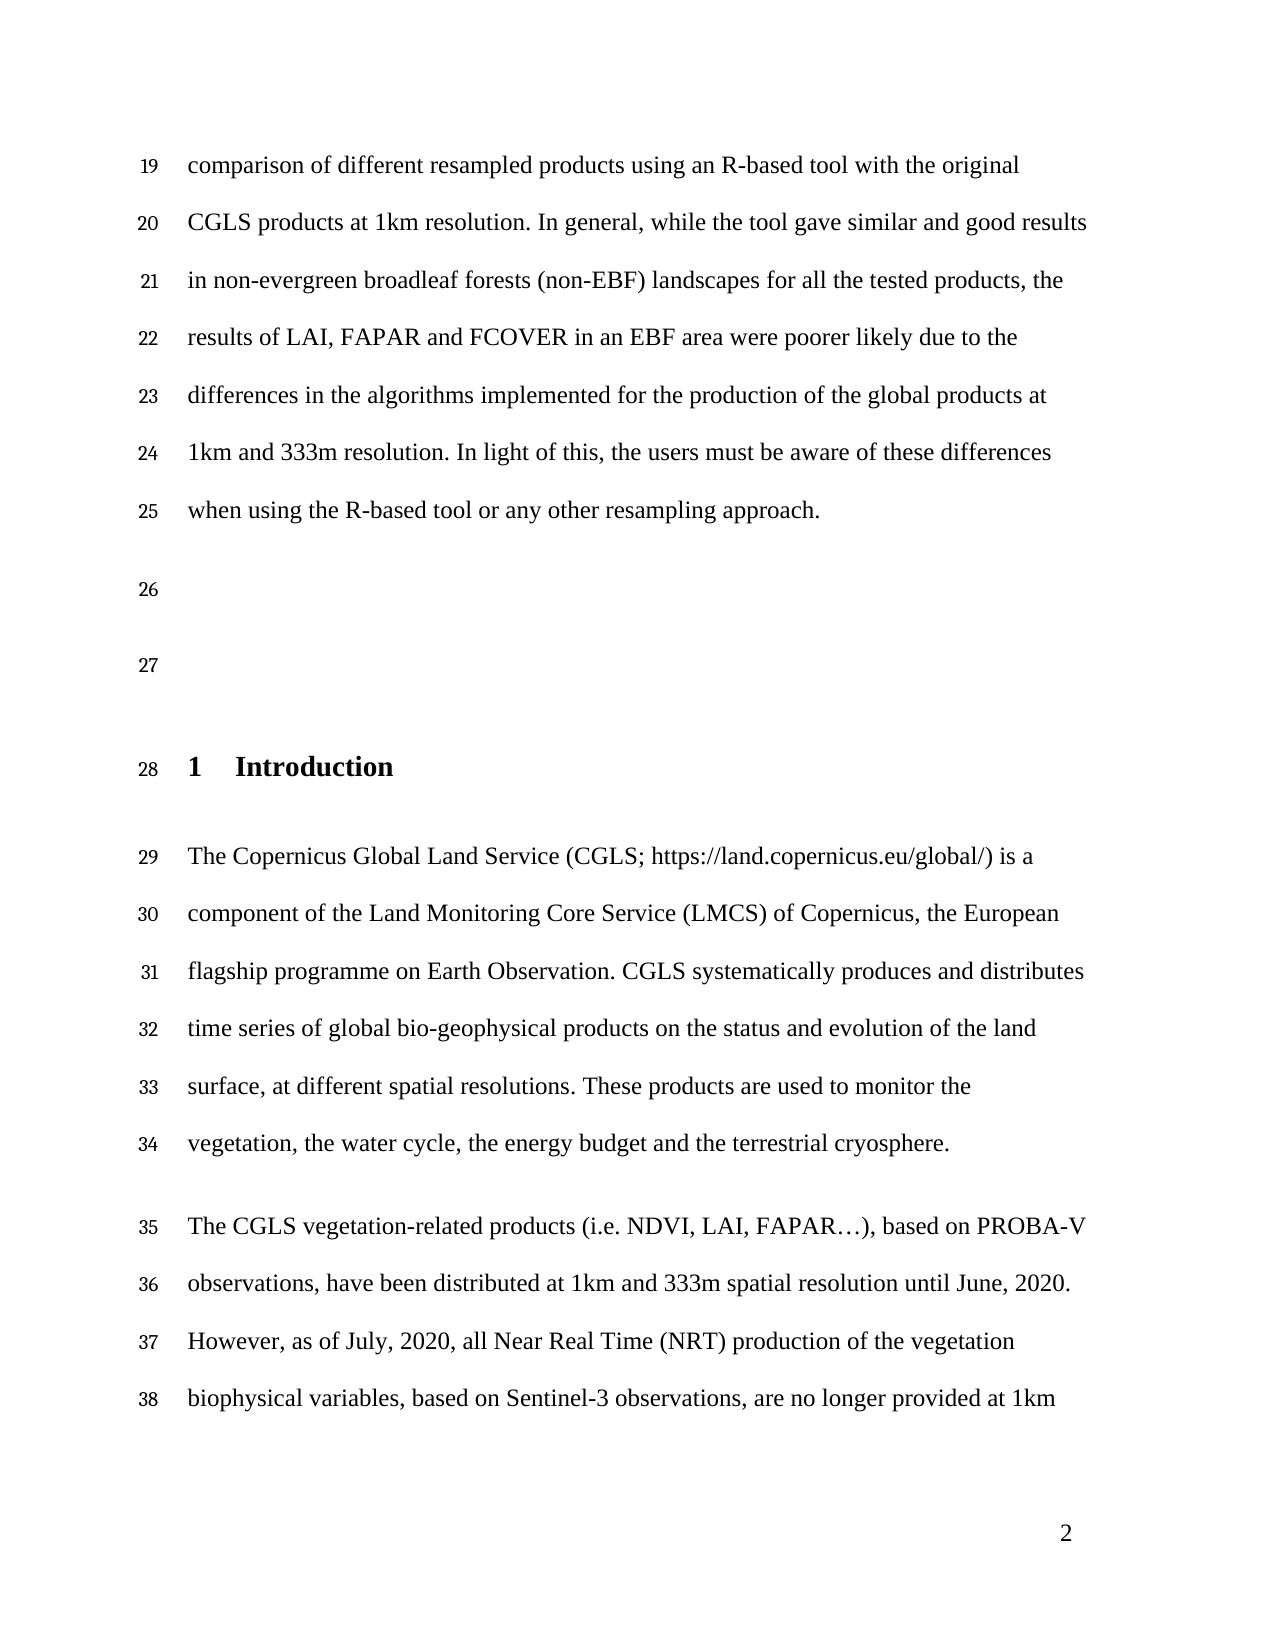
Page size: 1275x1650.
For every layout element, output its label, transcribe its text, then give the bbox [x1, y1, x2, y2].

text The Copernicus Global Land Service (CGLS; https://land.copernicus.eu/global/) is a component of the Land Monitoring Core Service (LMCS) of Copernicus, the European flagship programme on Earth Observation. CGLS systematically produces and distributes time series of global bio-geophysical products on the status and evolution of the land surface, at different spatial resolutions. These products are used to monitor the vegetation, the water cycle, the energy budget and the terrestrial cryosphere. [187, 841, 1087, 1157]
subtitle Introduction [187, 749, 1087, 782]
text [187, 1211, 1087, 1412]
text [187, 150, 1087, 524]
